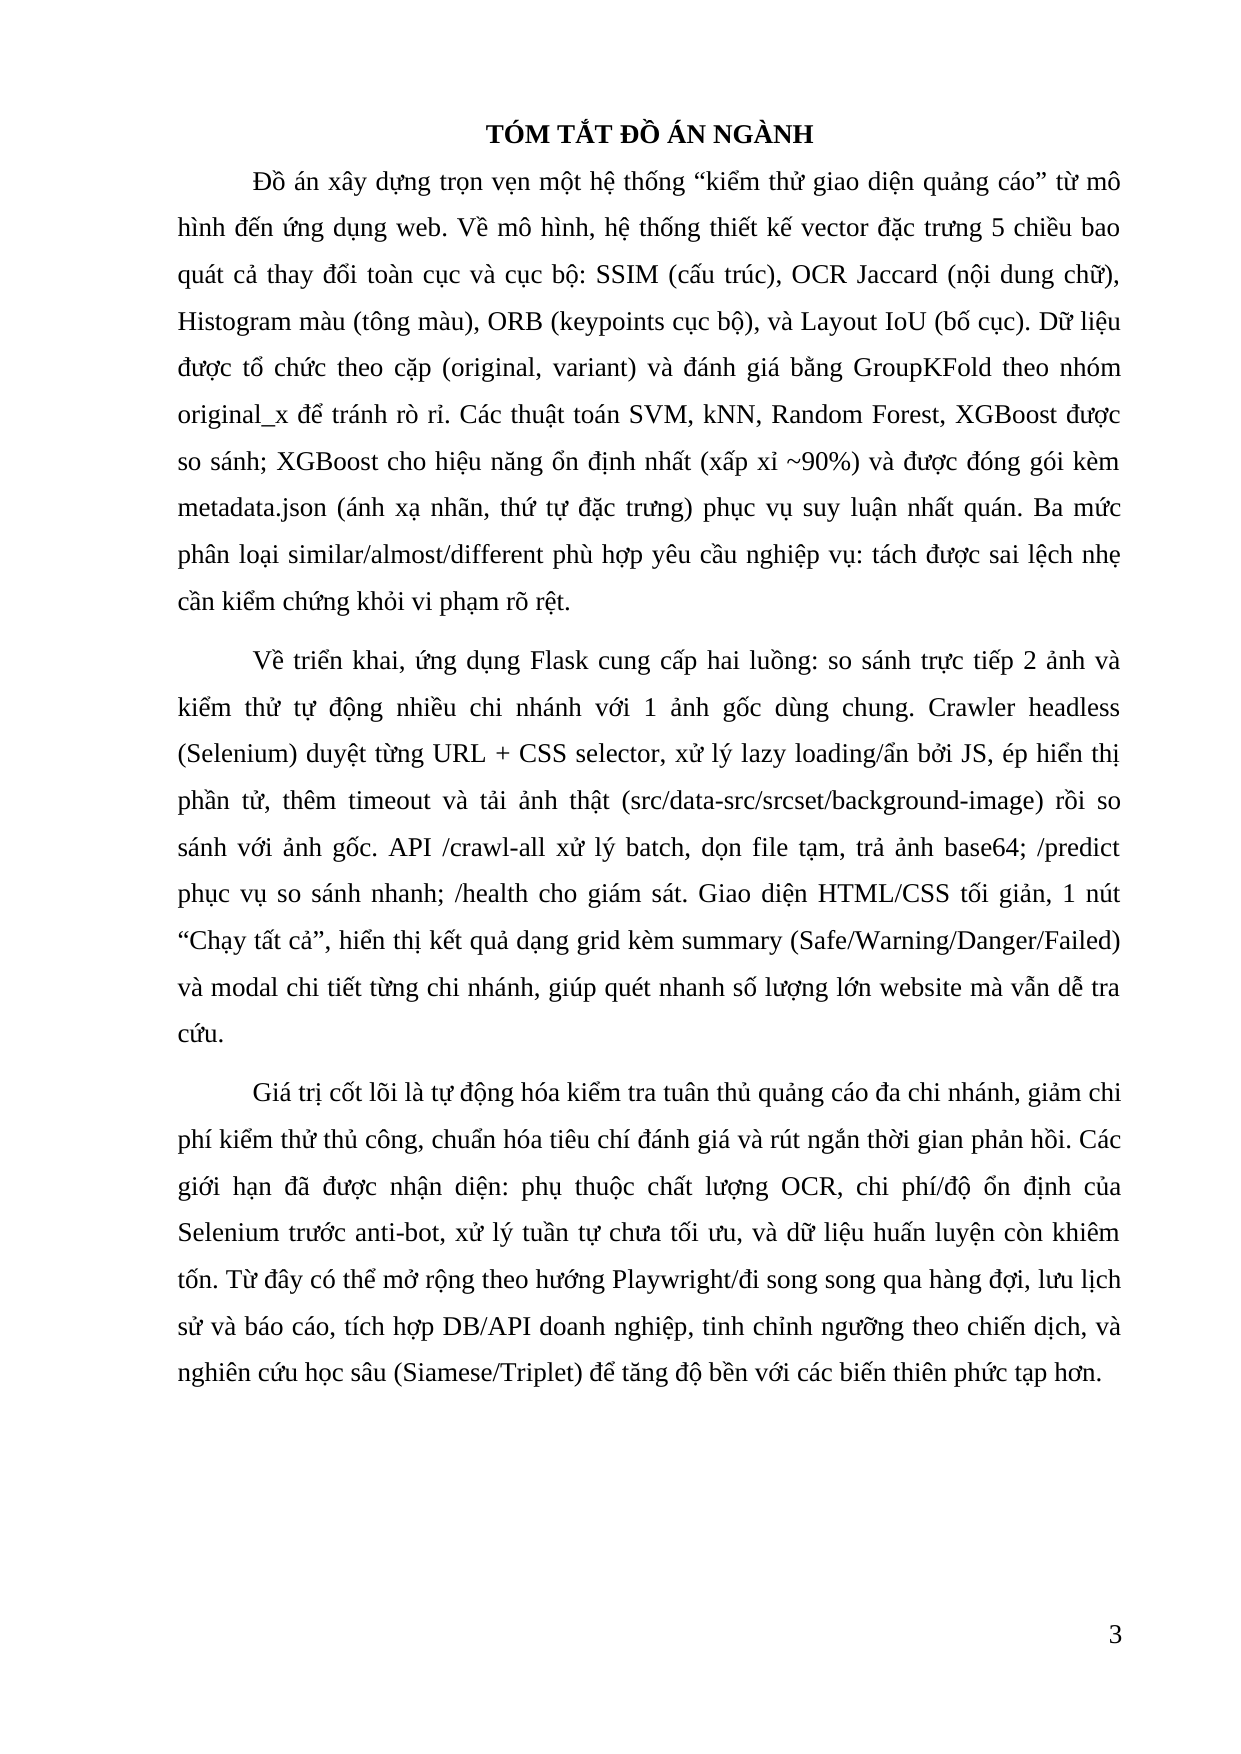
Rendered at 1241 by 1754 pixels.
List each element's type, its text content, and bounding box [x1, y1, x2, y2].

text TÓM TẮT ĐỒ ÁN NGÀNH [177, 118, 1122, 149]
text Về triển khai, ứng dụng Flask cung cấp hai luồng: so sánh trực tiếp 2 ảnh và kiểm thử tự động nhiều chi nhánh với 1 ảnh gốc dùng chung. Crawler headless (Selenium) duyệt từng URL + CSS selector, xử lý lazy loading/ẩn bởi JS, ép hiển thị phần tử, thêm timeout và tải ảnh thật (src/data-src/srcset/background-image) rồi so sánh với ảnh gốc. API /crawl-all xử lý batch, dọn file tạm, trả ảnh base64; /predict phục vụ so sánh nhanh; /health cho giám sát. Giao diện HTML/CSS tối giản, 1 nút “Chạy tất cả”, hiển thị kết quả dạng grid kèm summary (Safe/Warning/Danger/Failed) và modal chi tiết từng chi nhánh, giúp quét nhanh số lượng lớn website mà vẫn dễ tra cứu. [177, 644, 1122, 1048]
text Đồ án xây dựng trọn vẹn một hệ thống “kiểm thử giao diện quảng cáo” từ mô hình đến ứng dụng web. Về mô hình, hệ thống thiết kế vector đặc trưng 5 chiều bao quát cả thay đổi toàn cục và cục bộ: SSIM (cấu trúc), OCR Jaccard (nội dung chữ), Histogram màu (tông màu), ORB (keypoints cục bộ), và Layout IoU (bố cục). Dữ liệu được tổ chức theo cặp (original, variant) và đánh giá bằng GroupKFold theo nhóm original_x để tránh rò rỉ. Các thuật toán SVM, kNN, Random Forest, XGBoost được so sánh; XGBoost cho hiệu năng ổn định nhất (xấp xỉ ~90%) và được đóng gói kèm metadata.json (ánh xạ nhãn, thứ tự đặc trưng) phục vụ suy luận nhất quán. Ba mức phân loại similar/almost/different phù hợp yêu cầu nghiệp vụ: tách được sai lệch nhẹ cần kiểm chứng khỏi vi phạm rõ rệt. [177, 165, 1122, 616]
text Giá trị cốt lõi là tự động hóa kiểm tra tuân thủ quảng cáo đa chi nhánh, giảm chi phí kiểm thử thủ công, chuẩn hóa tiêu chí đánh giá và rút ngắn thời gian phản hồi. Các giới hạn đã được nhận diện: phụ thuộc chất lượng OCR, chi phí/độ ổn định của Selenium trước anti-bot, xử lý tuần tự chưa tối ưu, và dữ liệu huấn luyện còn khiêm tốn. Từ đây có thể mở rộng theo hướng Playwright/đi song song qua hàng đợi, lưu lịch sử và báo cáo, tích hợp DB/API doanh nghiệp, tinh chỉnh ngưỡng theo chiến dịch, và nghiên cứu học sâu (Siamese/Triplet) để tăng độ bền với các biến thiên phức tạp hơn. [177, 1076, 1122, 1388]
